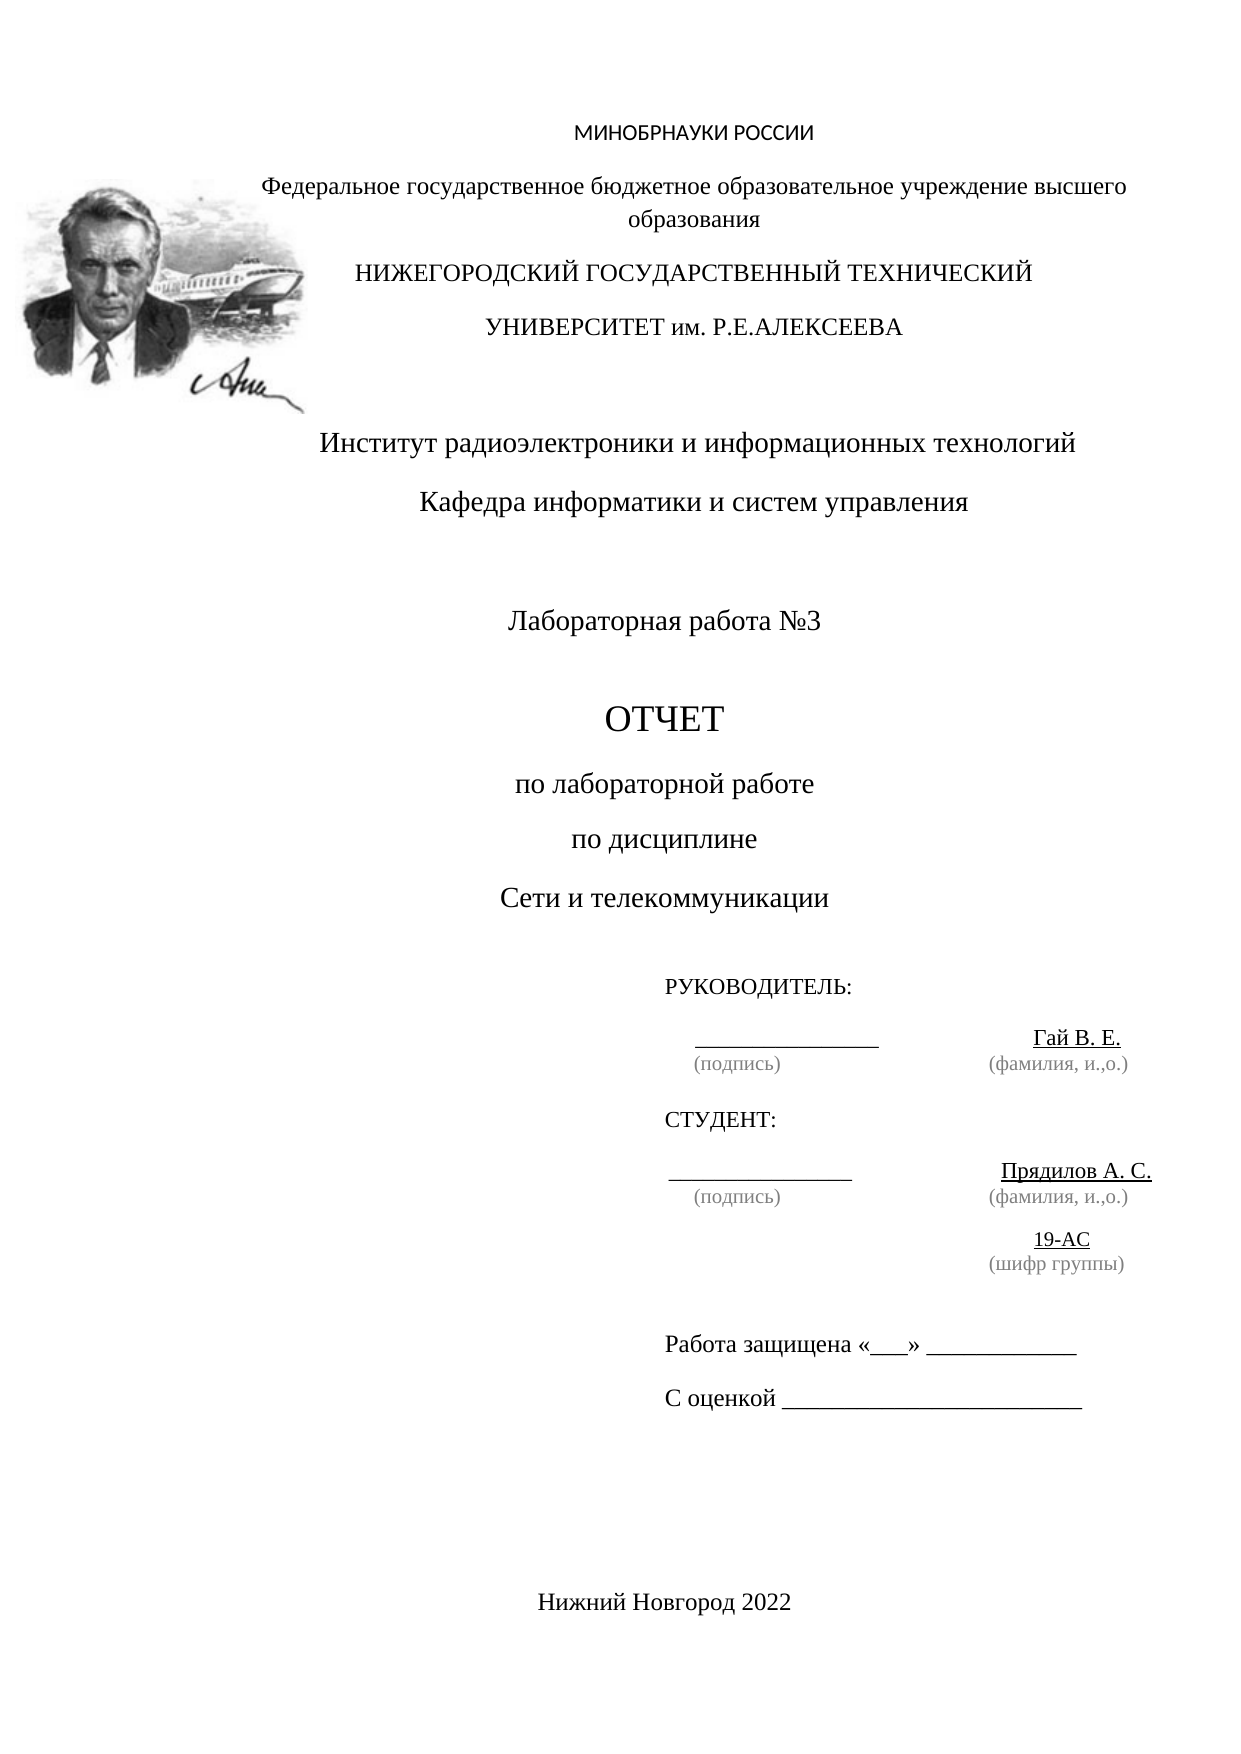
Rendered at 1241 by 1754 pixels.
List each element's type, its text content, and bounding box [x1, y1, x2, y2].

text Кафедра информатики и систем управления [236, 484, 1152, 518]
text (подпись) (фамилия, и.,о.) [664, 1051, 1152, 1075]
text 19-АС [664, 1227, 1152, 1251]
text НИЖЕГОРОДСКИЙ ГОСУДАРСТВЕННЫЙ ТЕХНИЧЕСКИЙ [236, 258, 1152, 287]
text МИНОБРНАУКИ РОССИИ [236, 118, 1152, 146]
text ________________ Прядилов А. С. [664, 1157, 1152, 1184]
text Лабораторная работа №3 [177, 603, 1152, 637]
text (подпись) (фамилия, и.,о.) [664, 1184, 1152, 1208]
text РУКОВОДИТЕЛЬ: [664, 973, 1152, 999]
text (шифр группы) [664, 1251, 1152, 1275]
text по лабораторной работе [177, 767, 1152, 800]
text Сети и телекоммуникации [177, 880, 1152, 914]
text ________________ Гай В. Е. [664, 1024, 1152, 1051]
text Нижний Новгород 2022 [177, 1587, 1152, 1616]
text С оценкой ________________________ [664, 1383, 1152, 1412]
text СТУДЕНТ: [664, 1106, 1152, 1133]
text Федеральное государственное бюджетное образовательное учреждение высшего образования [236, 171, 1152, 233]
text по дисциплине [177, 821, 1152, 854]
text ОТЧЕТ [177, 696, 1152, 739]
text Работа защищена «___» ____________ [664, 1329, 1152, 1358]
text Институт радиоэлектроники и информационных технологий [236, 425, 1152, 459]
text УНИВЕРСИТЕТ им. Р.Е.АЛЕКСЕЕВА [236, 312, 1152, 341]
